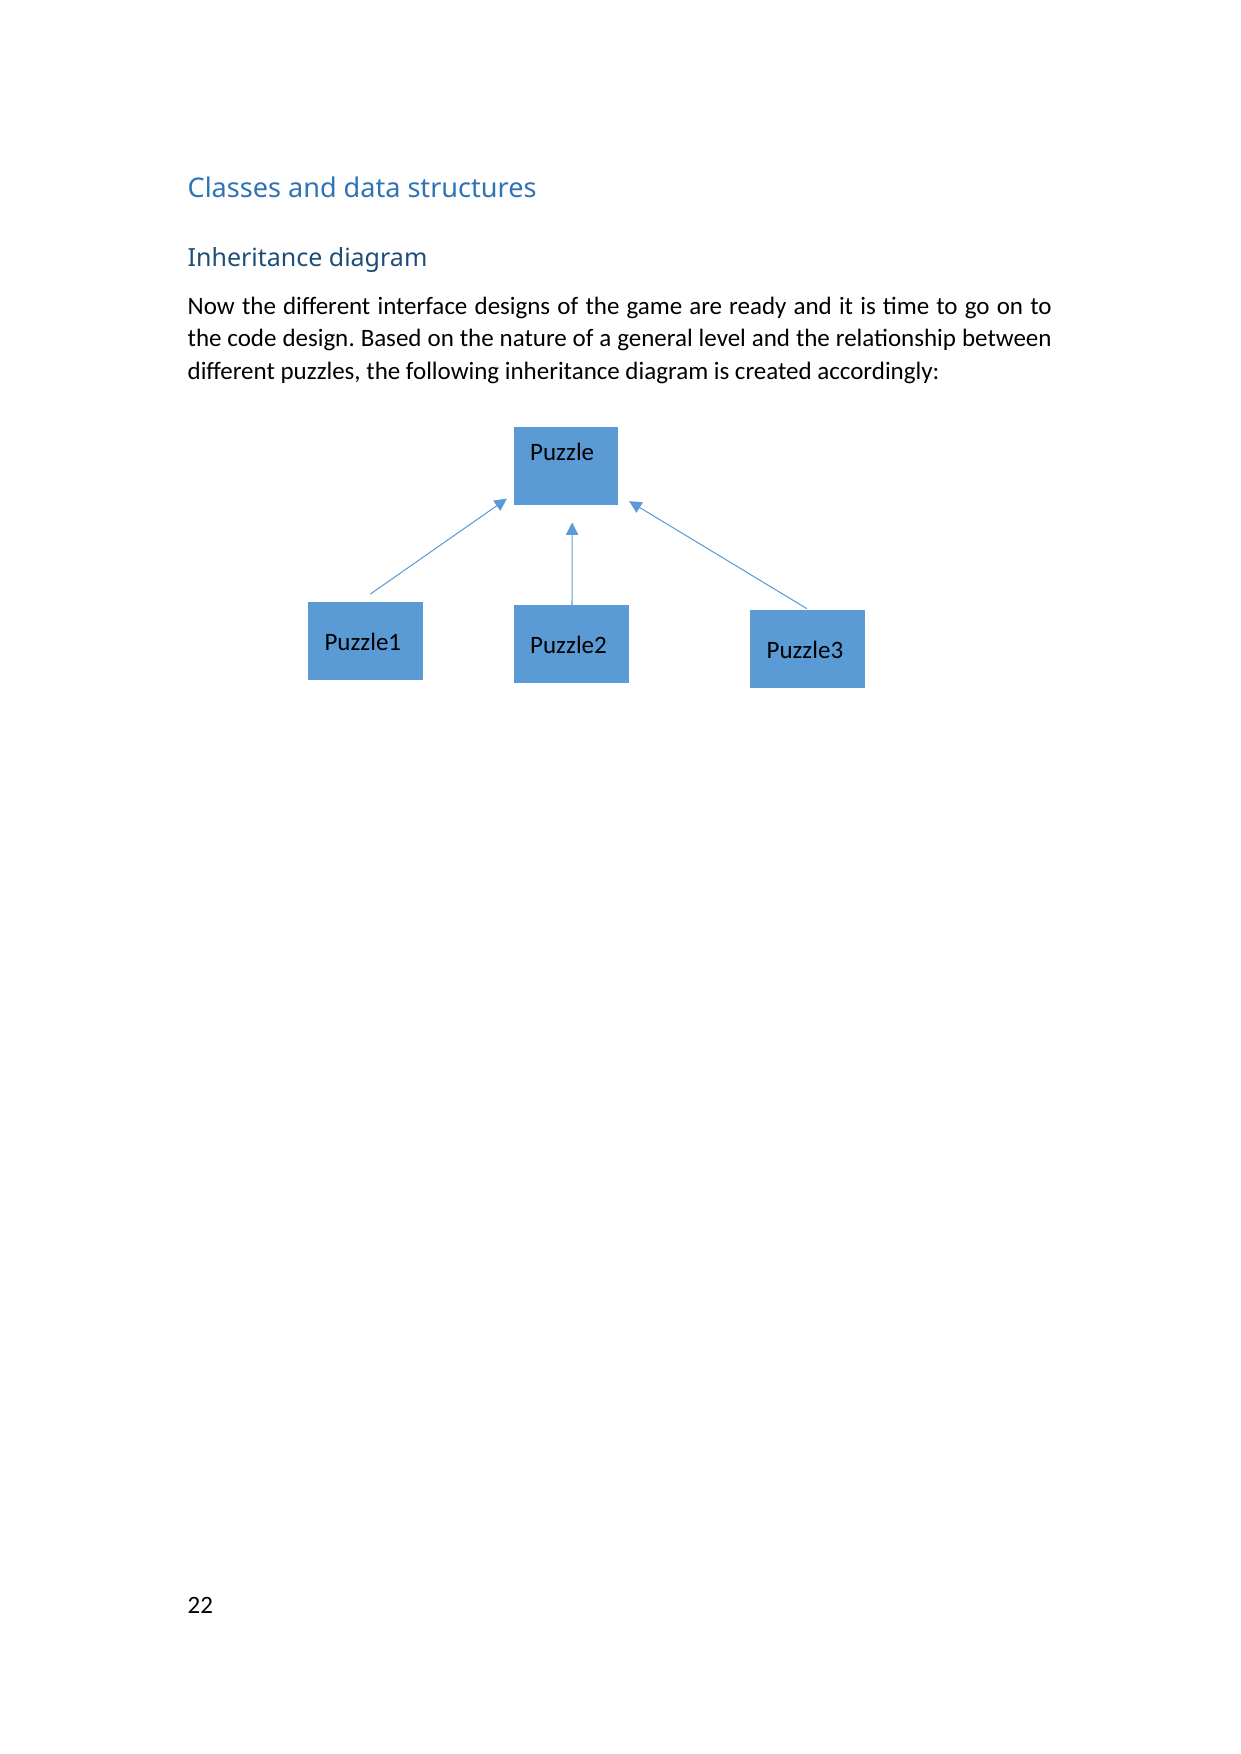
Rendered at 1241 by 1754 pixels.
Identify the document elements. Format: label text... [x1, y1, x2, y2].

subtitle Inheritance diagram [187, 224, 1053, 289]
subtitle Classes and data structures [187, 155, 1053, 220]
text Now the different interface designs of the game are ready and it is time to go on to the code design. Based on the nature of a general level and the relationship between different puzzles, the following inheritance diagram is created accordingly: [187, 289, 1053, 386]
